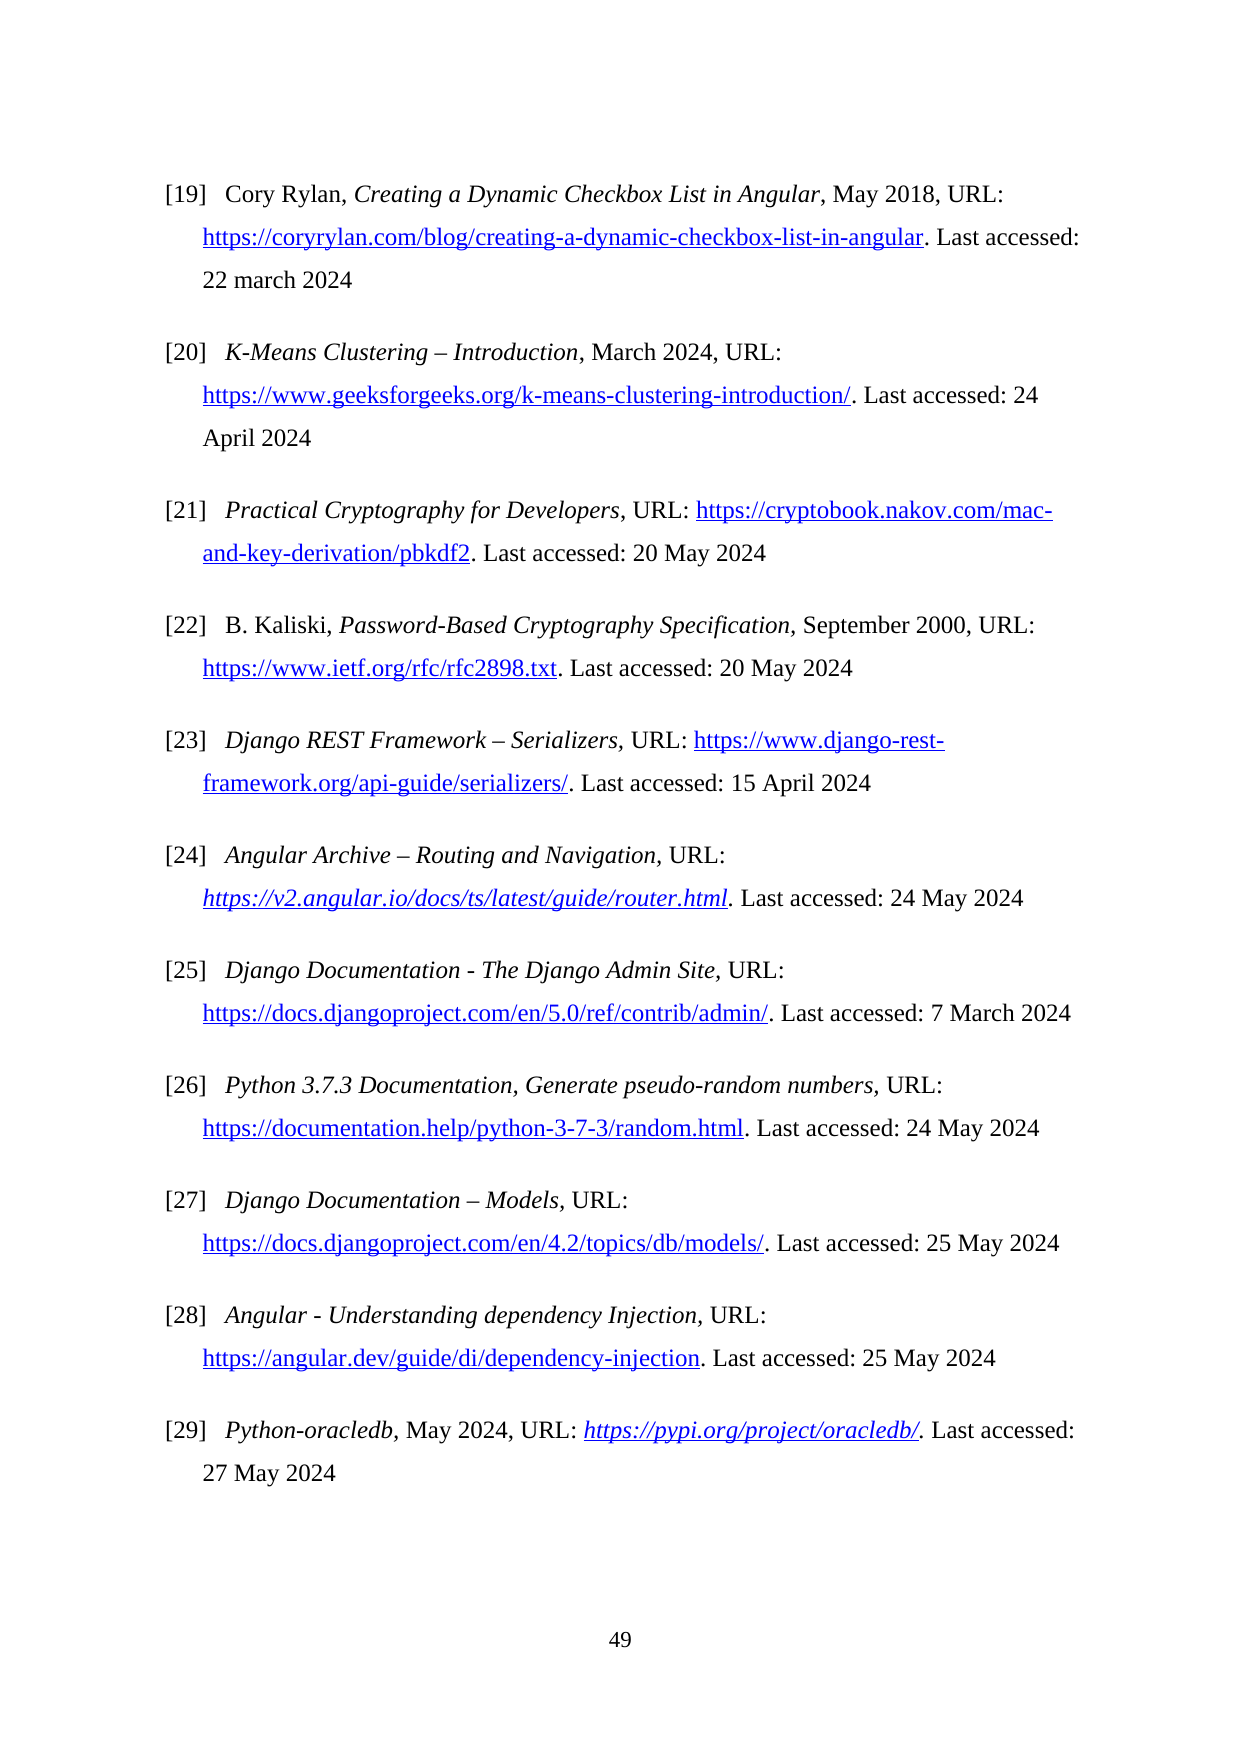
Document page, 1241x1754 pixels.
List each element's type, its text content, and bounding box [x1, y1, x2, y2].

list Python 3.7.3 Documentation, Generate pseudo-random numbers, URL: https://documentation.help/python-3-7-3/random.html. Last accessed: 24 May 2024 [165, 1070, 1090, 1142]
list Python-oracledb, May 2024, URL: https://pypi.org/project/oracledb/. Last accessed: 27 May 2024 [165, 1415, 1090, 1487]
list Angular Archive – Routing and Navigation, URL: https://v2.angular.io/docs/ts/latest/guide/router.html. Last accessed: 24 May 2024 [165, 840, 1090, 912]
list Django REST Framework – Serializers, URL: https://www.django-rest-framework.org/api-guide/serializers/. Last accessed: 15 April 2024 [165, 725, 1090, 797]
list K-Means Clustering – Introduction, March 2024, URL: https://www.geeksforgeeks.org/k-means-clustering-introduction/. Last accessed: 24 April 2024 [165, 337, 1090, 452]
list Django Documentation – Models, URL: https://docs.djangoproject.com/en/4.2/topics/db/models/. Last accessed: 25 May 2024 [165, 1185, 1090, 1257]
list Cory Rylan, Creating a Dynamic Checkbox List in Angular, May 2018, URL: https://coryrylan.com/blog/creating-a-dynamic-checkbox-list-in-angular. Last accessed: 22 march 2024 [165, 179, 1090, 294]
list B. Kaliski, Password-Based Cryptography Specification, September 2000, URL: https://www.ietf.org/rfc/rfc2898.txt. Last accessed: 20 May 2024 [165, 610, 1090, 682]
list Django Documentation - The Django Admin Site, URL: https://docs.djangoproject.com/en/5.0/ref/contrib/admin/. Last accessed: 7 March 2024 [165, 955, 1090, 1027]
list Angular - Understanding dependency Injection, URL: https://angular.dev/guide/di/dependency-injection. Last accessed: 25 May 2024 [165, 1300, 1090, 1372]
list Practical Cryptography for Developers, URL: https://cryptobook.nakov.com/mac-and-key-derivation/pbkdf2. Last accessed: 20 May 2024 [165, 495, 1090, 567]
